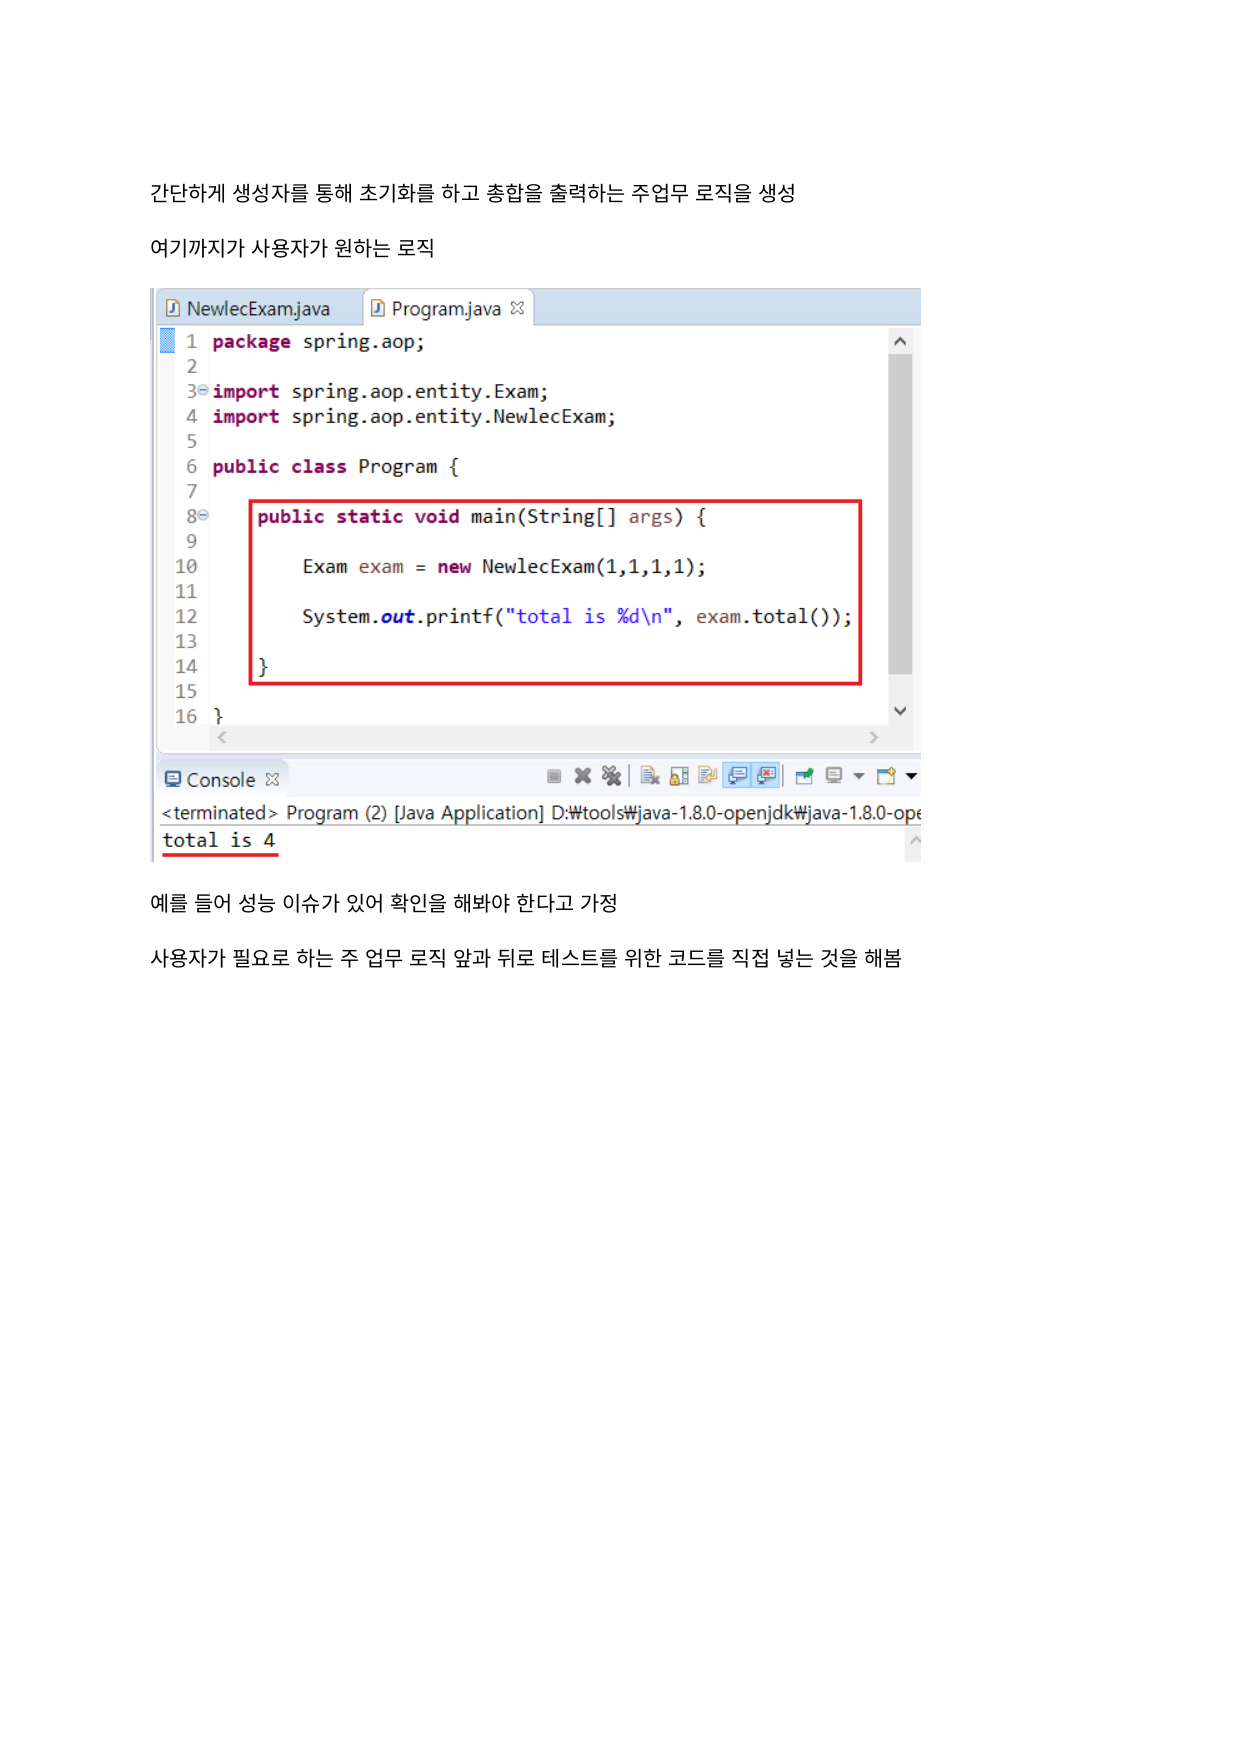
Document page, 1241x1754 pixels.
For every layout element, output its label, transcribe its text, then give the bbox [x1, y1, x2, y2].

picture [150, 288, 921, 862]
text 여기까지가 사용자가 원하는 로직 [150, 233, 1090, 263]
text 예를 들어 성능 이슈가 있어 확인을 해봐야 한다고 가정 [150, 887, 1090, 917]
text 사용자가 필요로 하는 주 업무 로직 앞과 뒤로 테스트를 위한 코드를 직접 넣는 것을 해봄 [150, 942, 1090, 973]
text 간단하게 생성자를 통해 초기화를 하고 총합을 출력하는 주업무 로직을 생성 [150, 177, 1090, 207]
